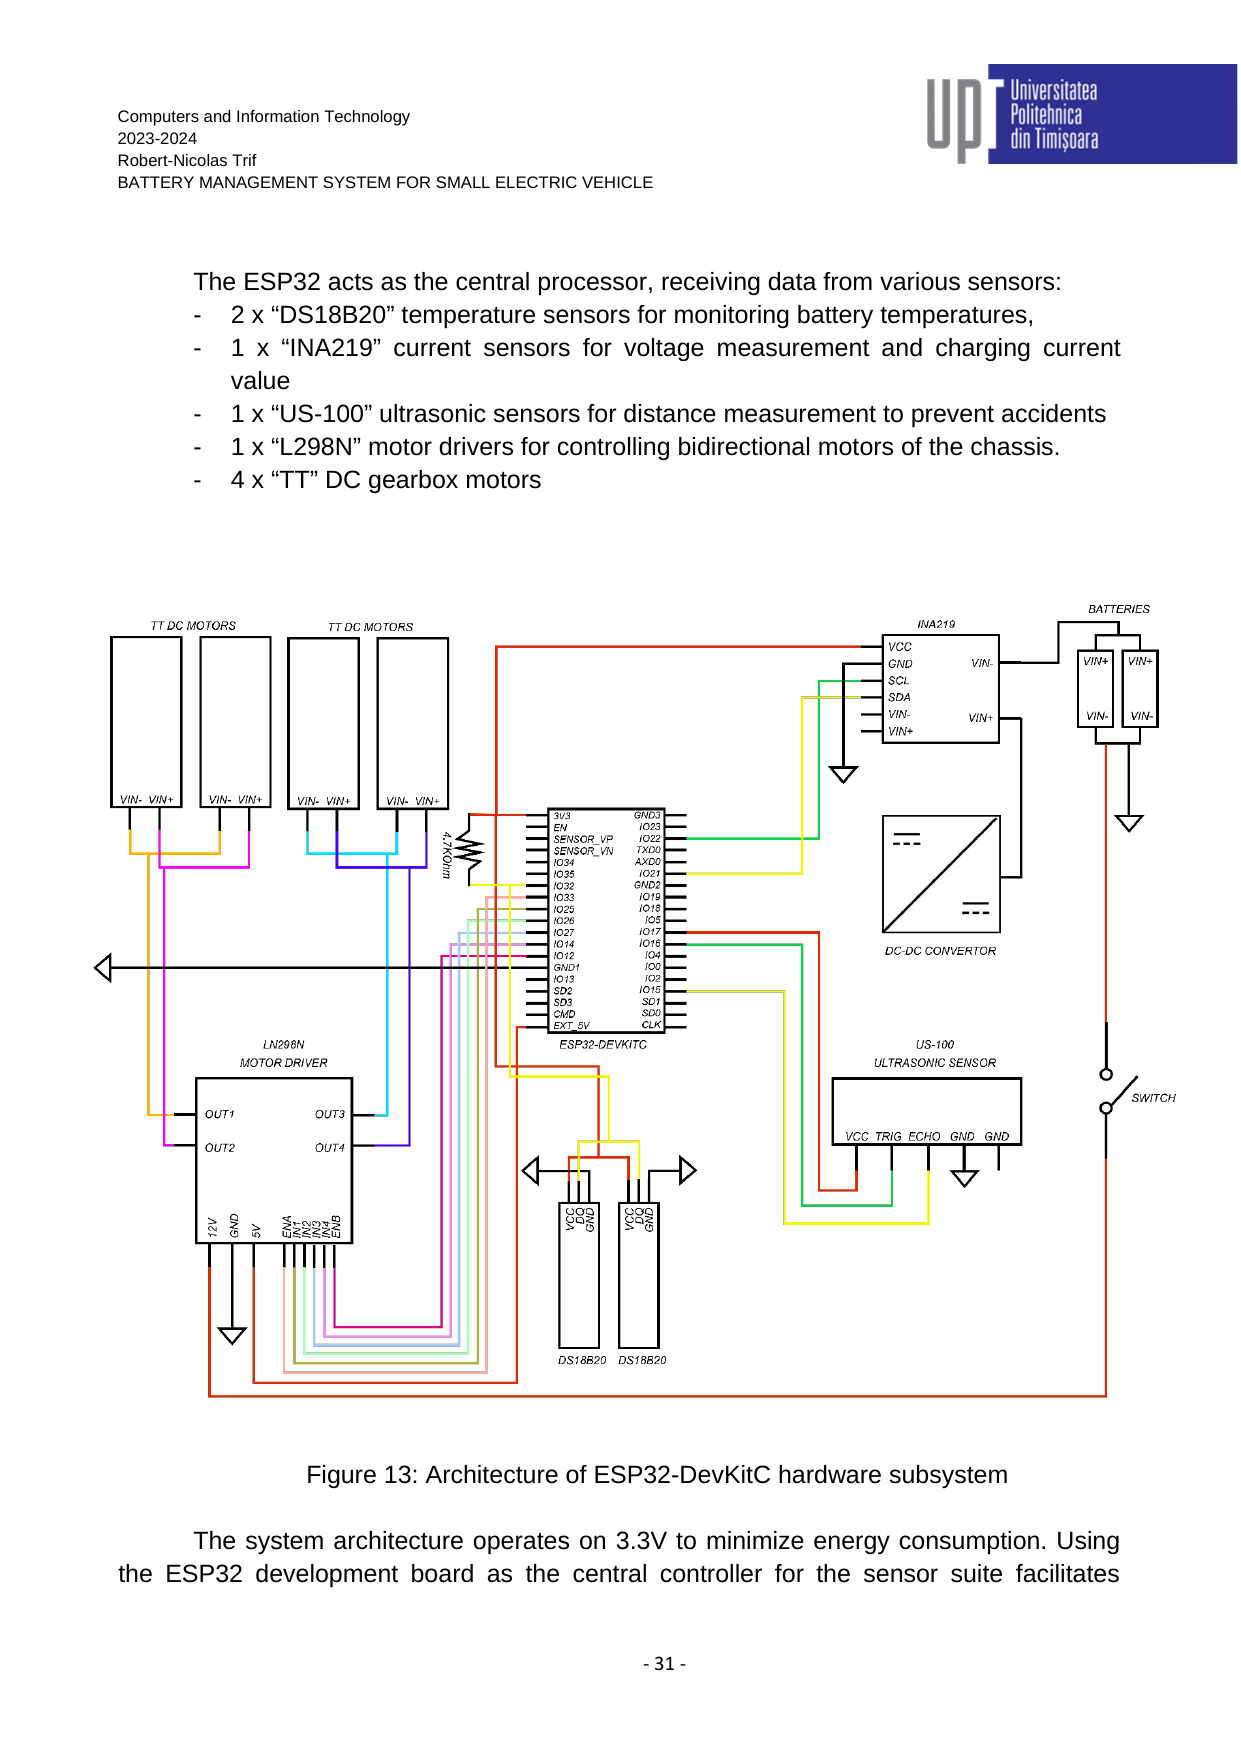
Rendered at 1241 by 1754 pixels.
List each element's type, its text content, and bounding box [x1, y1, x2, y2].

picture [927, 64, 1238, 164]
text The ESP32 acts as the central processor, receiving data from various sensors: [118, 267, 1122, 295]
picture [30, 585, 1209, 1419]
title 4 x “TT” DC gearbox motors [193, 465, 1122, 493]
title 1 x “INA219” current sensors for voltage measurement and charging current value [193, 333, 1122, 394]
title Figure 13: Architecture of ESP32-DevKitC hardware subsystem [118, 1460, 1122, 1489]
title 1 x “L298N” motor drivers for controlling bidirectional motors of the chassis. [193, 432, 1122, 460]
title 1 x “US-100” ultrasonic sensors for distance measurement to prevent accidents [193, 399, 1122, 427]
title 2 x “DS18B20” temperature sensors for monitoring battery temperatures, [193, 299, 1122, 328]
